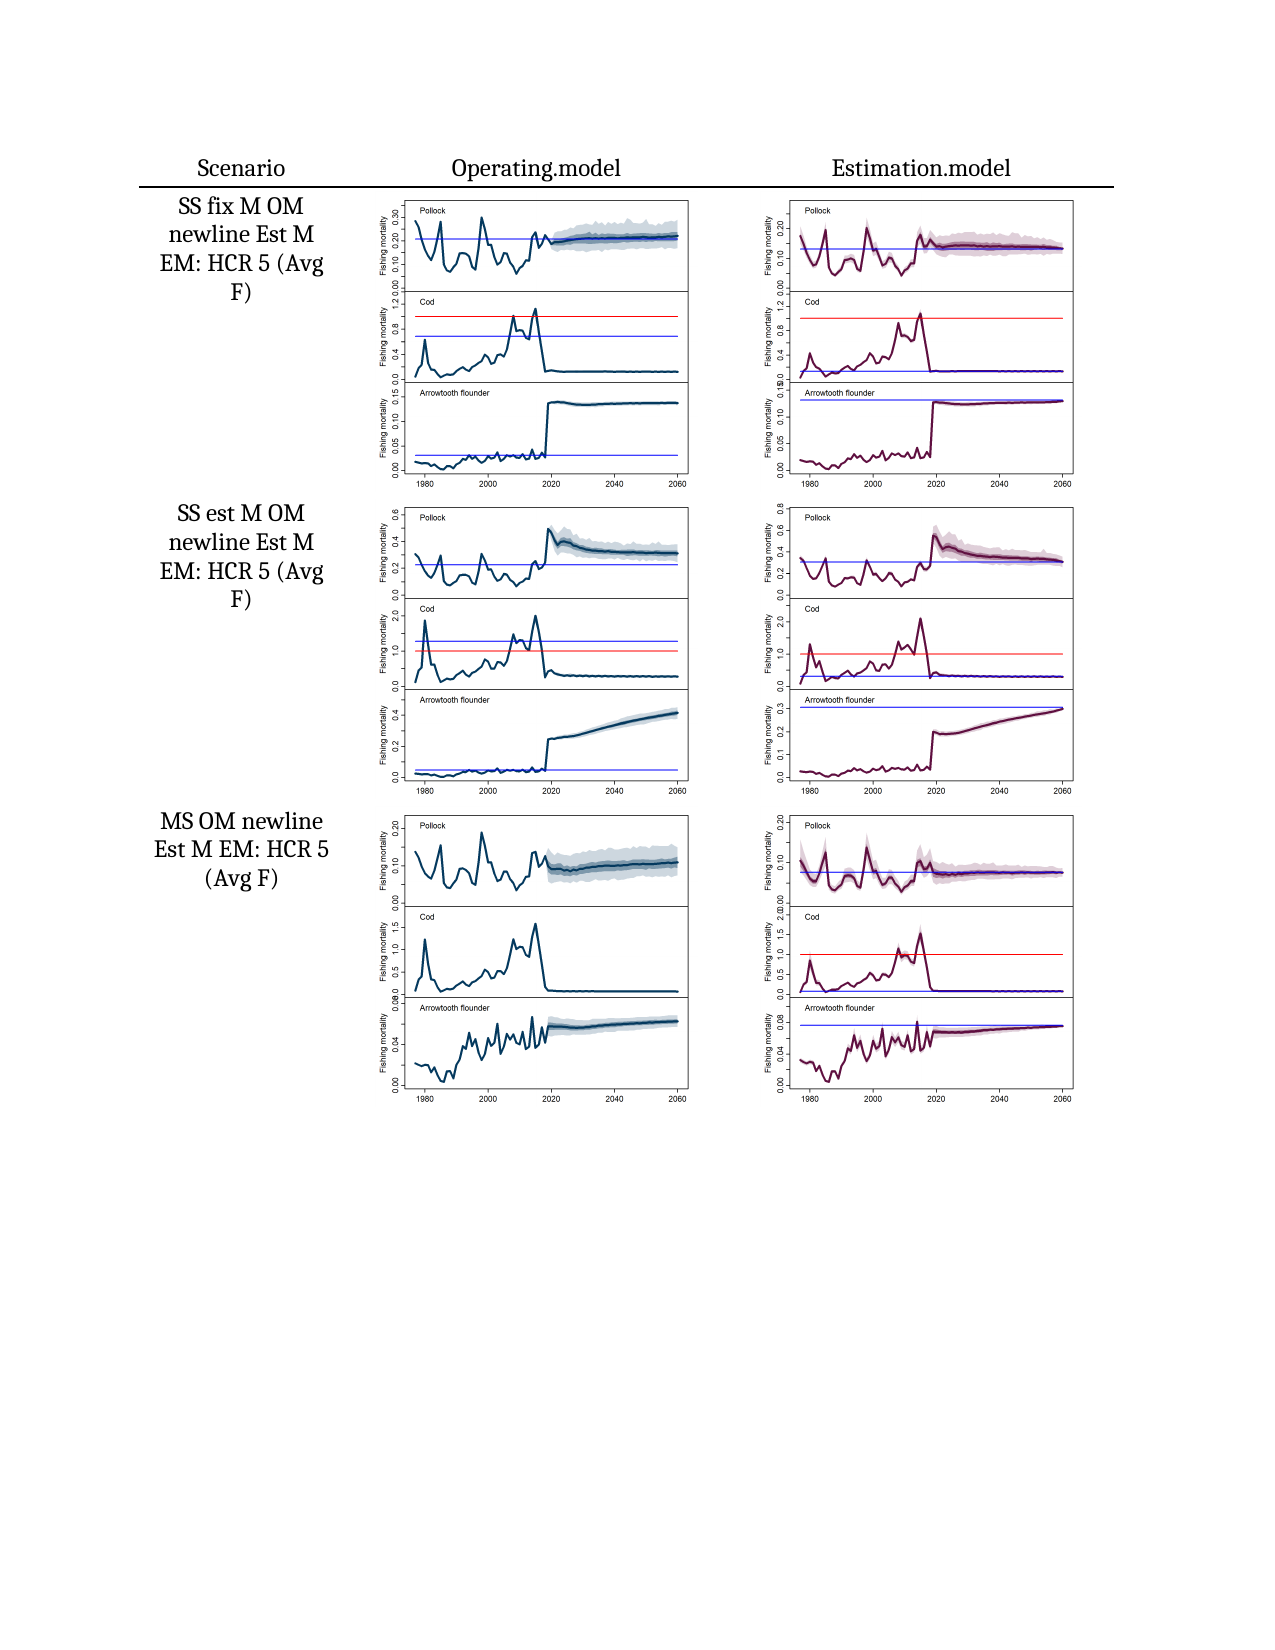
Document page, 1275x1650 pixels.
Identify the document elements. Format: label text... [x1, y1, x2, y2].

picture [760, 191, 1083, 492]
picture [375, 806, 698, 1107]
table_header Estimation.model [729, 150, 1114, 186]
table_header Scenario [139, 150, 344, 186]
table_cell [729, 803, 1114, 1110]
table_cell [729, 495, 1114, 803]
table_cell [344, 188, 729, 495]
table_cell [344, 803, 729, 1110]
table_cell [729, 188, 1114, 495]
picture [375, 499, 698, 799]
picture [760, 499, 1083, 799]
table_cell MS OM newline Est M EM: HCR 5 (Avg F) [139, 803, 344, 1110]
table_cell SS est M OM newline Est M EM: HCR 5 (Avg F) [139, 495, 344, 803]
table_header Operating.model [344, 150, 729, 186]
picture [375, 191, 698, 492]
table_cell [344, 495, 729, 803]
picture [760, 806, 1083, 1107]
table_cell SS fix M OM newline Est M EM: HCR 5 (Avg F) [139, 188, 344, 495]
